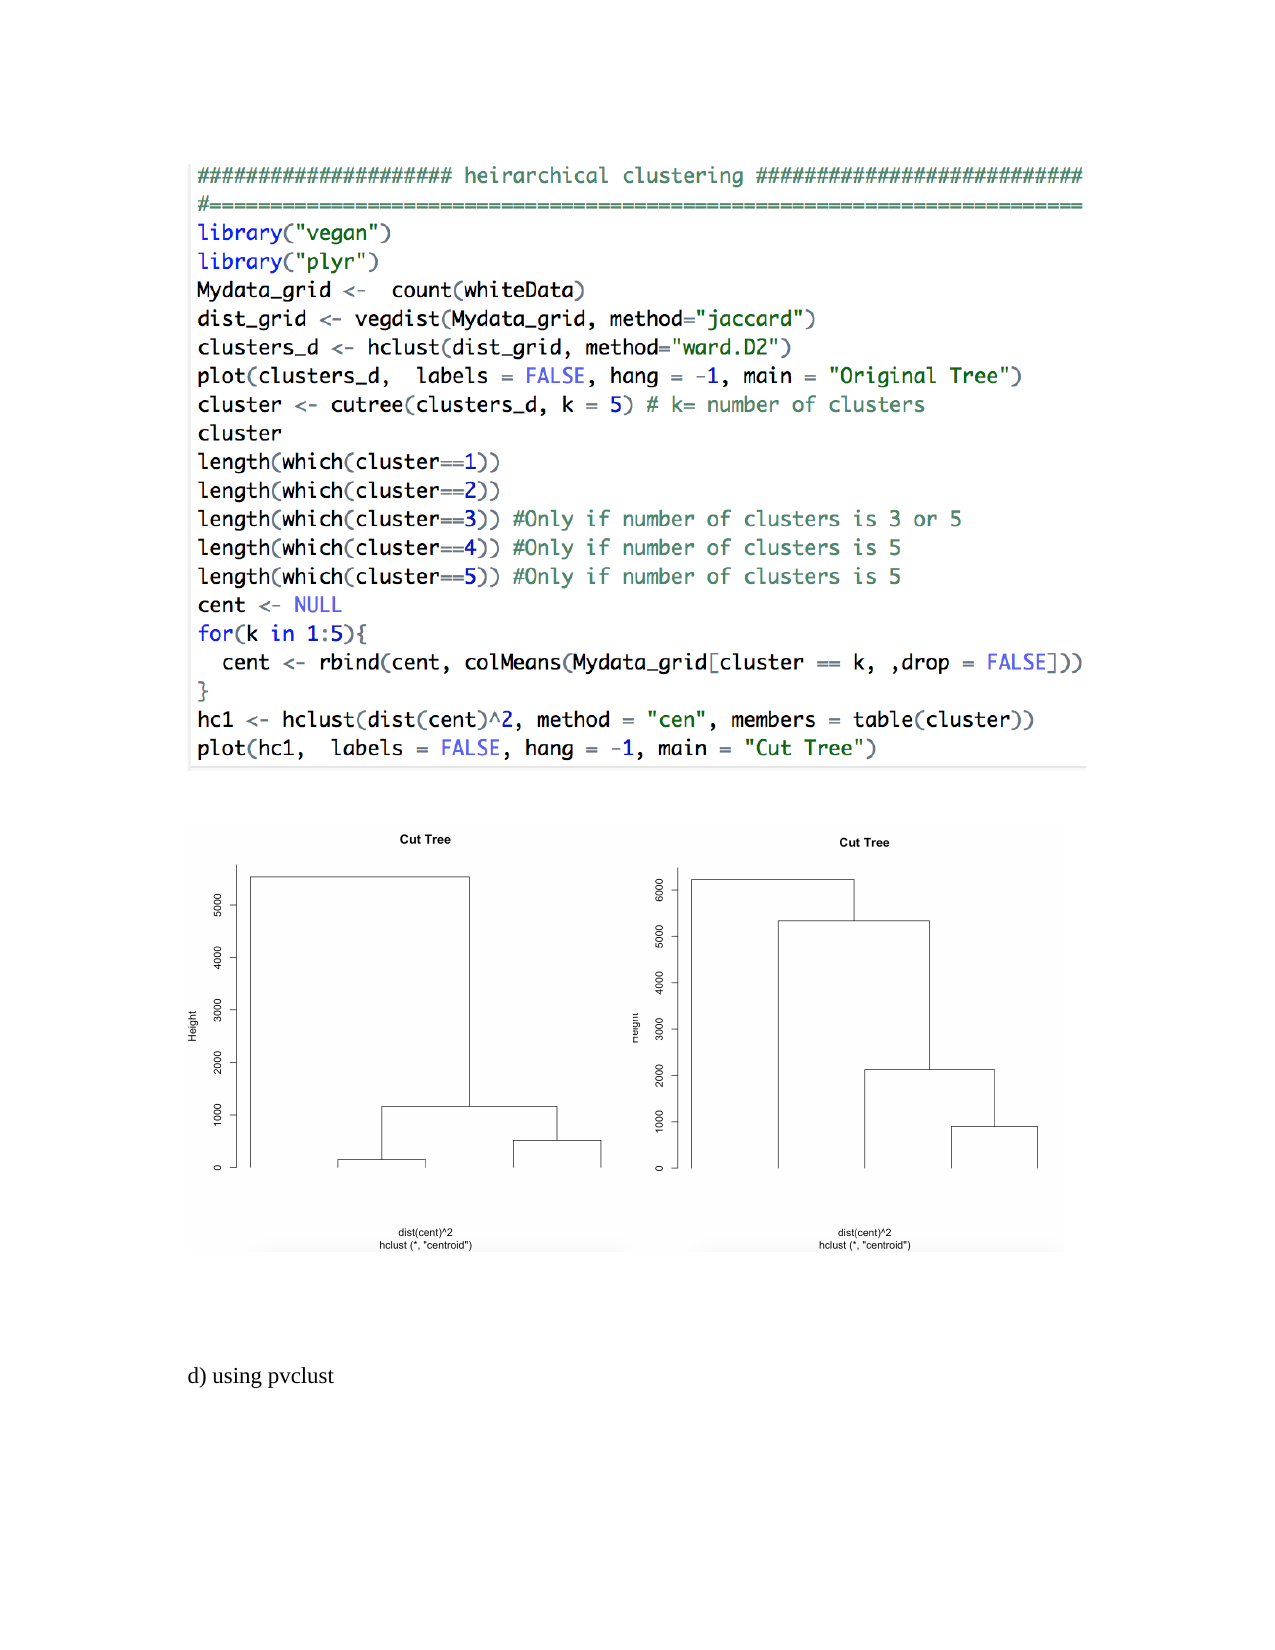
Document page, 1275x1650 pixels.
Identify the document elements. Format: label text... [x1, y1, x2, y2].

picture [187, 825, 1064, 1252]
text d) using pvclust [187, 1354, 1087, 1398]
picture [187, 164, 1087, 771]
